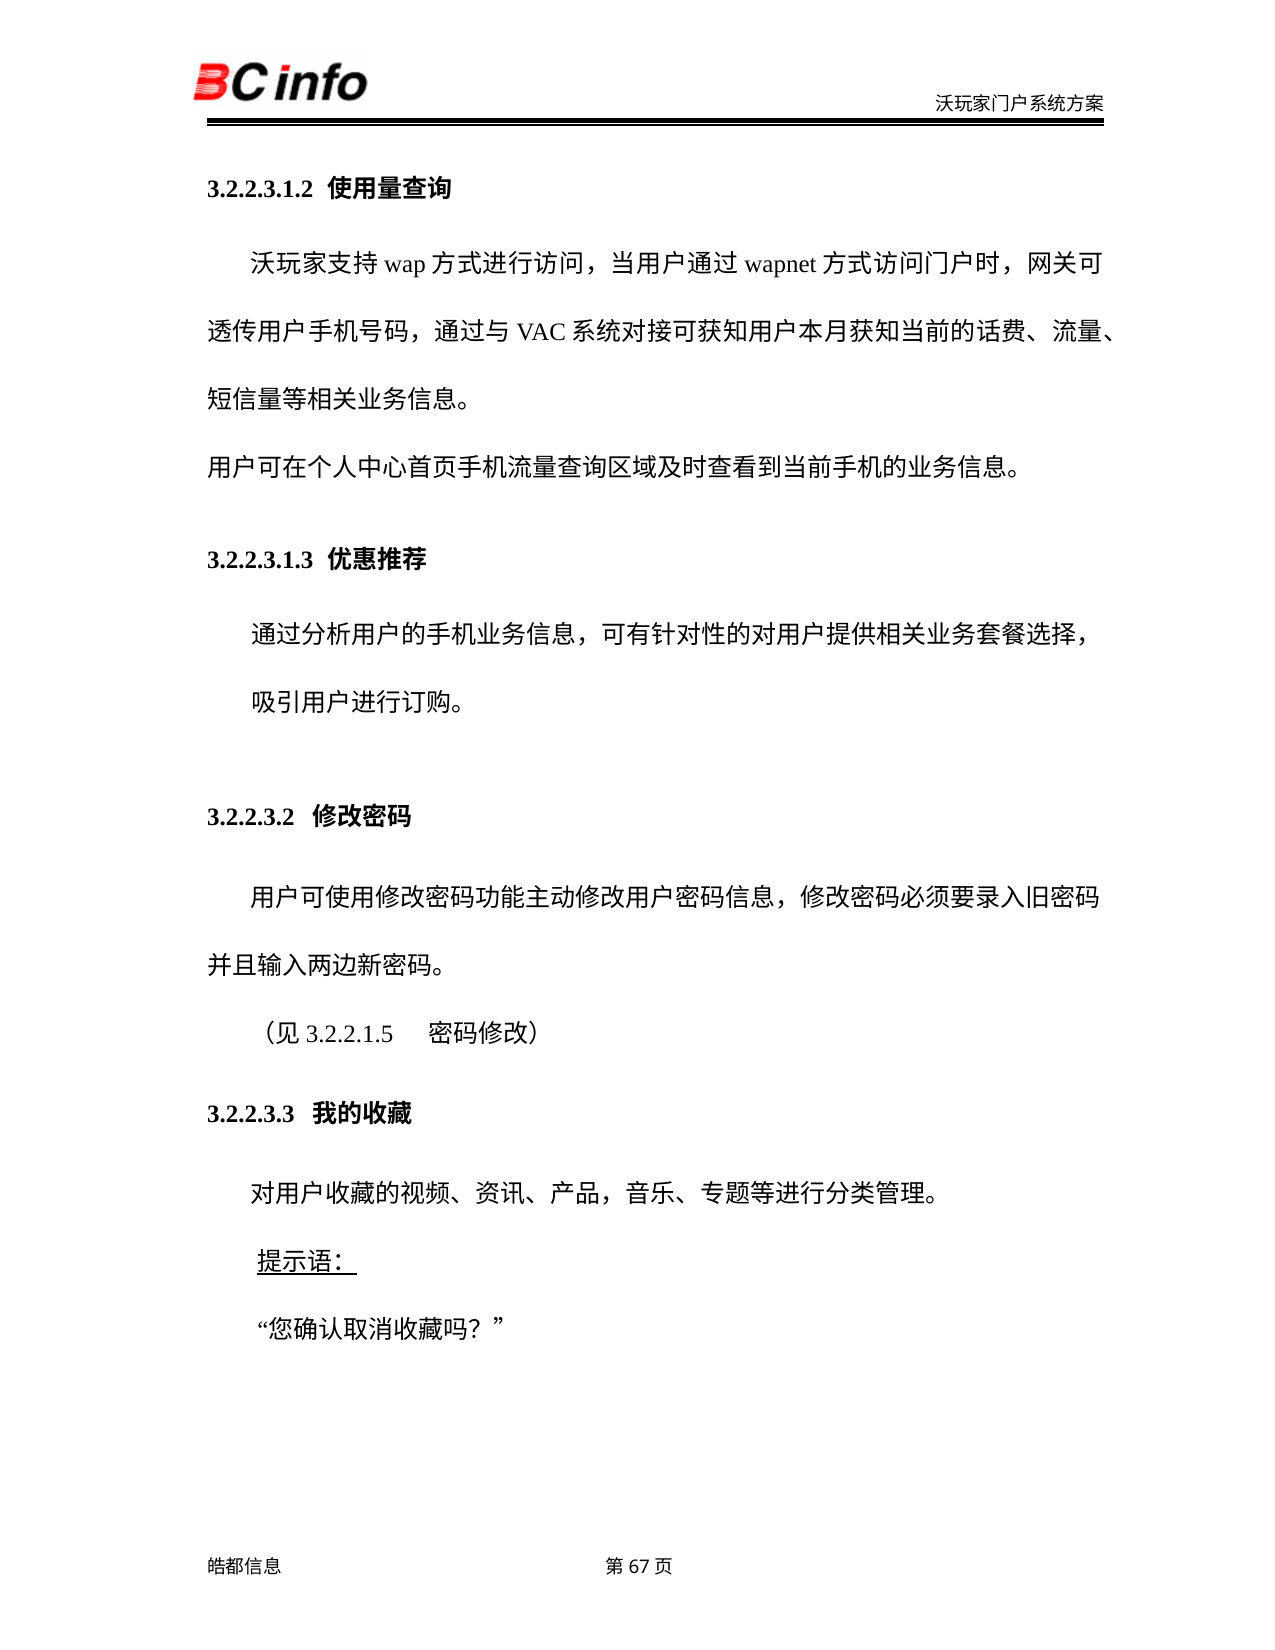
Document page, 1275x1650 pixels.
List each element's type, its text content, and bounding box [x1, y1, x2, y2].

text 用户可在个人中心首页手机流量查询区域及时查看到当前手机的业务信息。 [207, 431, 1104, 499]
subtitle 使用量查询 [207, 153, 1104, 221]
text 沃玩家支持wap方式进行访问，当用户通过wapnet方式访问门户时，网关可透传用户手机号码，通过与VAC系统对接可获知用户本月获知当前的话费、流量、短信量等相关业务信息。 [207, 227, 1104, 431]
text 提示语： [207, 1226, 1104, 1294]
picture [192, 48, 370, 107]
text （见3.2.2.1.5 密码修改） [207, 997, 1104, 1065]
subtitle 修改密码 [207, 781, 1104, 849]
text 用户可使用修改密码功能主动修改用户密码信息，修改密码必须要录入旧密码并且输入两边新密码。 [207, 861, 1104, 997]
subtitle 优惠推荐 [207, 524, 1104, 592]
text 通过分析用户的手机业务信息，可有针对性的对用户提供相关业务套餐选择，吸引用户进行订购。 [251, 599, 1104, 734]
text “您确认取消收藏吗？” [207, 1294, 1104, 1362]
subtitle 我的收藏 [207, 1078, 1104, 1146]
text 对用户收藏的视频、资讯、产品，音乐、专题等进行分类管理。 [207, 1158, 1104, 1226]
